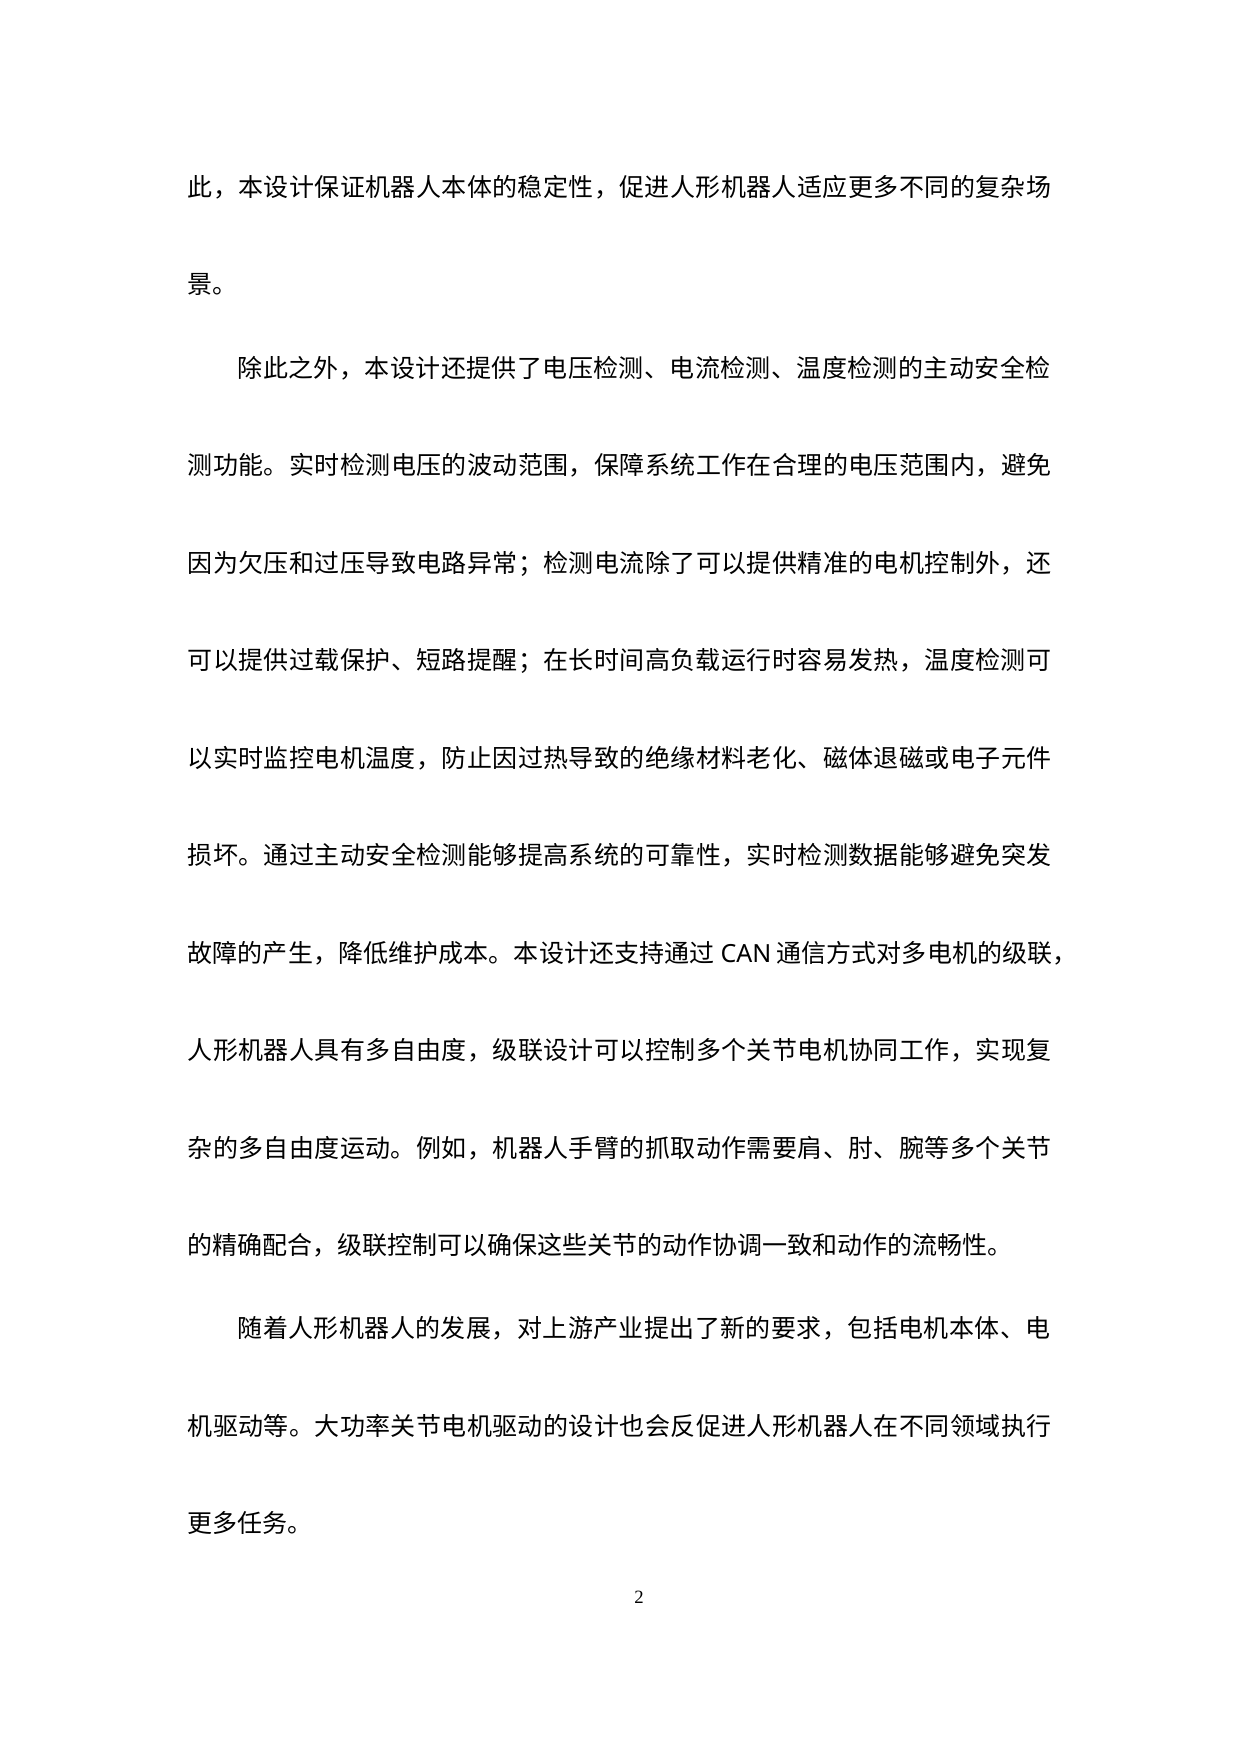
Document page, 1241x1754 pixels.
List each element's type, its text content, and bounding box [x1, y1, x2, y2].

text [187, 153, 1053, 316]
text 除此之外，本设计还提供了电压检测、电流检测、温度检测的主动安全检测功能。实时检测电压的波动范围，保障系统工作在合理的电压范围内，避免因为欠压和过压导致电路异常；检测电流除了可以提供精准的电机控制外，还可以提供过载保护、短路提醒；在长时间高负载运行时容易发热，温度检测可以实时监控电机温度，防止因过热导致的绝缘材料老化、磁体退磁或电子元件损坏。通过主动安全检测能够提高系统的可靠性，实时检测数据能够避免突发故障的产生，降低维护成本。本设计还支持通过CAN通信方式对多电机的级联，人形机器人具有多自由度，级联设计可以控制多个关节电机协同工作，实现复杂的多自由度运动。例如，机器人手臂的抓取动作需要肩、肘、腕等多个关节的精确配合，级联控制可以确保这些关节的动作协调一致和动作的流畅性。 [187, 334, 1053, 1276]
text 随着人形机器人的发展，对上游产业提出了新的要求，包括电机本体、电机驱动等。大功率关节电机驱动的设计也会反促进人形机器人在不同领域执行更多任务。 [187, 1294, 1053, 1554]
